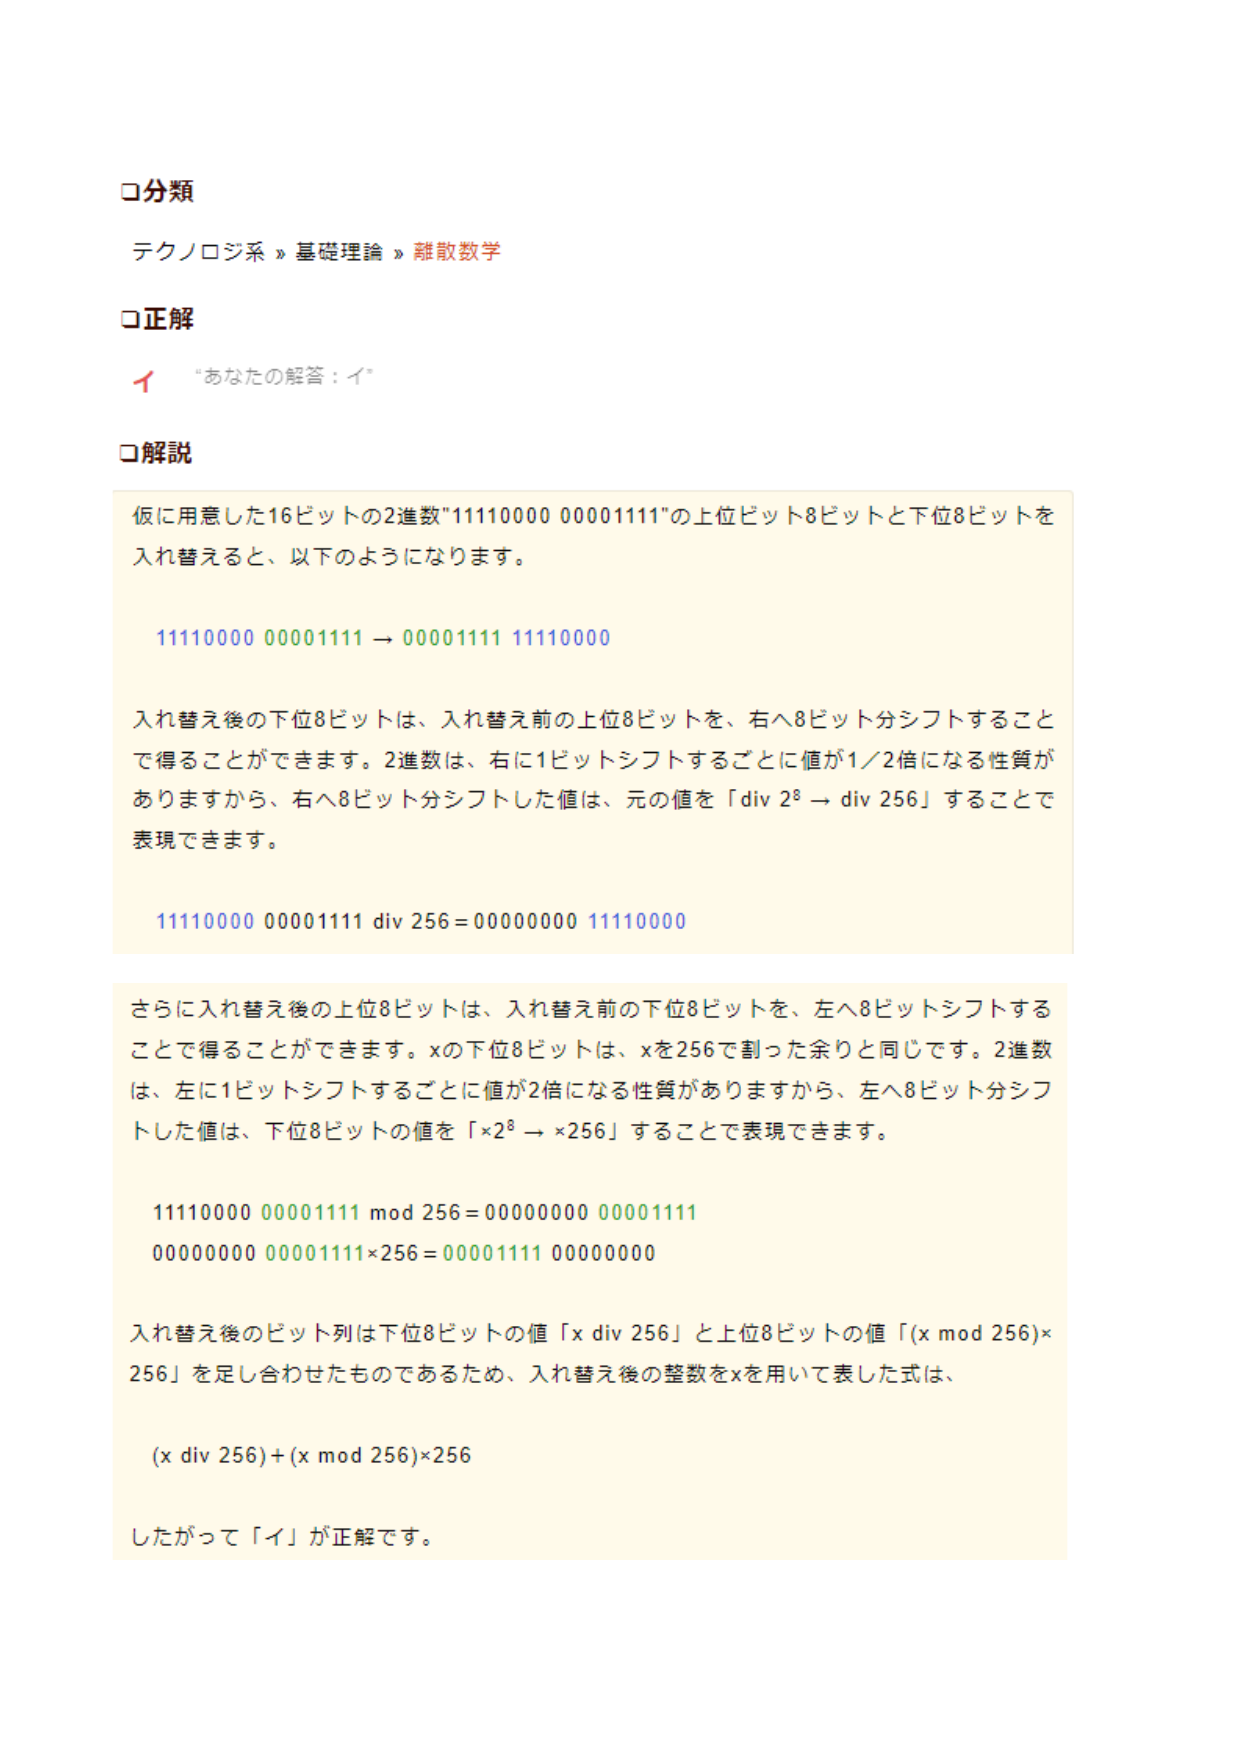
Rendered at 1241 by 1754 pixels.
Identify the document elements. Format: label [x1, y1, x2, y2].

picture [112, 420, 1074, 954]
picture [112, 983, 1068, 1560]
picture [112, 158, 916, 407]
